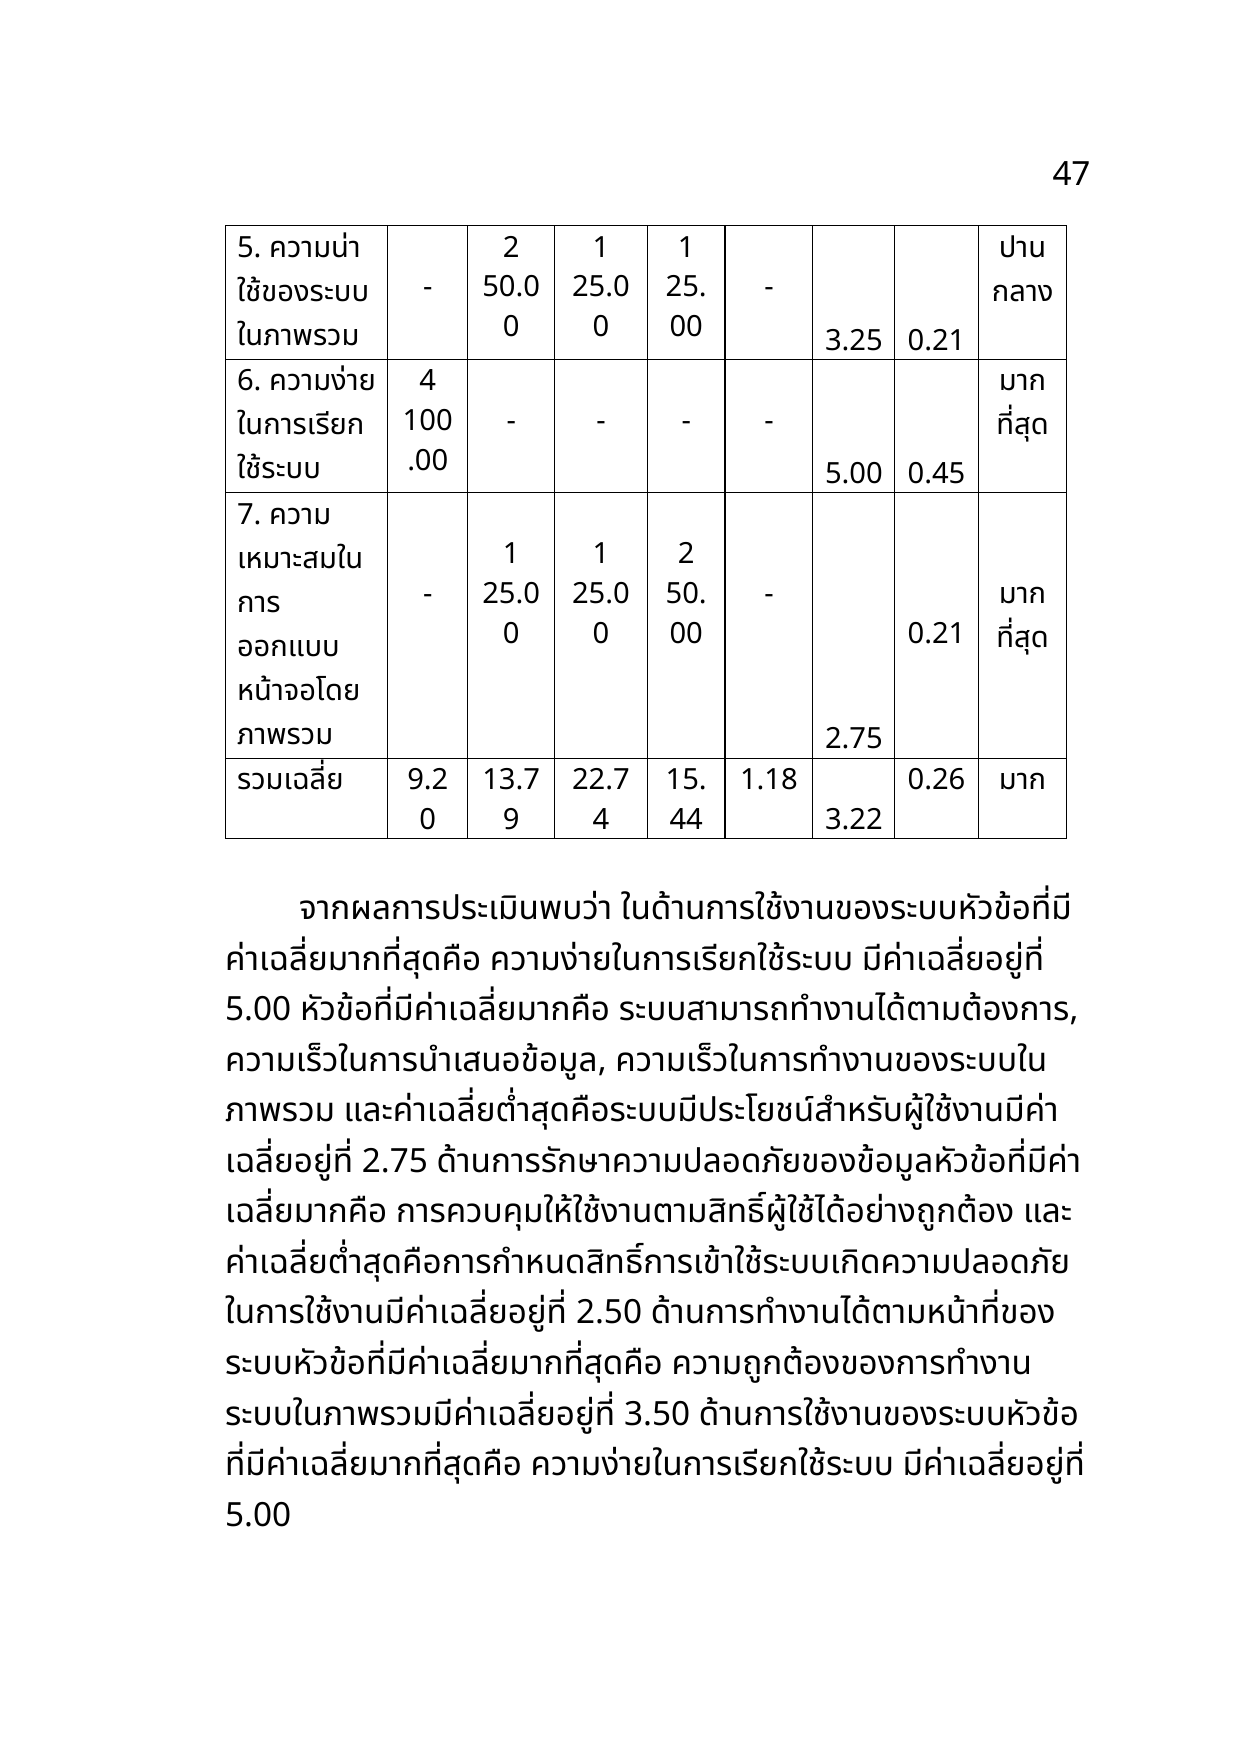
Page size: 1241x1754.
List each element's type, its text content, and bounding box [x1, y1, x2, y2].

table_cell 9.20 [388, 759, 467, 838]
table_cell 1 25.00 [468, 493, 554, 757]
table_cell 2 50.00 [468, 226, 554, 358]
table_cell ปานกลาง [979, 226, 1066, 358]
table_cell - [468, 360, 554, 492]
table_cell 3.25 [813, 226, 894, 358]
table_cell 22.74 [555, 759, 647, 838]
table_cell 1.18 [726, 759, 812, 838]
table_cell 0.26 [895, 759, 978, 838]
table_cell - [726, 226, 812, 358]
table_cell - [388, 493, 467, 757]
table_cell 0.21 [895, 226, 978, 358]
table_cell 1 25.00 [648, 226, 724, 358]
table_cell 1 25.00 [555, 226, 647, 358]
table_cell 6. ความง่ายในการเรียกใช้ระบบ [226, 360, 387, 492]
table_cell มาก [979, 759, 1066, 838]
table_cell - [555, 360, 647, 492]
table_cell - [726, 493, 812, 757]
table_cell รวมเฉลี่ย [226, 759, 387, 838]
table_cell 0.21 [895, 493, 978, 757]
table_cell มากที่สุด [979, 360, 1066, 492]
table_cell 2 50.00 [648, 493, 724, 757]
table_cell - [648, 360, 724, 492]
table_cell - [388, 226, 467, 358]
table_cell 5.00 [813, 360, 894, 492]
table_cell 2.75 [813, 493, 894, 757]
table_cell มากที่สุด [979, 493, 1066, 757]
text จากผลการประเมินพบว่า ในด้านการใช้งานของระบบหัวข้อที่มีค่าเฉลี่ยมากที่สุดคือ ความง่ายในการเรียกใช้ระบบ มีค่าเฉลี่ยอยู่ที่ 5.00 หัวข้อที่มีค่าเฉลี่ยมากคือ ระบบสามารถทำงานได้ตามต้องการ, ความเร็วในการนำเสนอข้อมูล, ความเร็วในการทำงานของระบบในภาพรวม และค่าเฉลี่ยต่ำสุดคือระบบมีประโยชน์สำหรับผู้ใช้งานมีค่าเฉลี่ยอยู่ที่ 2.75 ด้านการรักษาความปลอดภัยของข้อมูลหัวข้อที่มีค่าเฉลี่ยมากคือ การควบคุมให้ใช้งานตามสิทธิ์ผู้ใช้ได้อย่างถูกต้อง และค่าเฉลี่ยต่ำสุดคือการกำหนดสิทธิ์การเข้าใช้ระบบเกิดความปลอดภัยในการใช้งานมีค่าเฉลี่ยอยู่ที่ 2.50 ด้านการทำงานได้ตามหน้าที่ของระบบหัวข้อที่มีค่าเฉลี่ยมากที่สุดคือ ความถูกต้องของการทำงานระบบในภาพรวมมีค่าเฉลี่ยอยู่ที่ 3.50 ด้านการใช้งานของระบบหัวข้อที่มีค่าเฉลี่ยมากที่สุดคือ ความง่ายในการเรียกใช้ระบบ มีค่าเฉลี่ยอยู่ที่ 5.00 [225, 884, 1090, 1536]
table_cell - [726, 360, 812, 492]
table_cell 5. ความน่าใช้ของระบบในภาพรวม [226, 226, 387, 358]
table_cell 1 25.00 [555, 493, 647, 757]
table_cell 0.45 [895, 360, 978, 492]
table_cell 13.79 [468, 759, 554, 838]
table_cell 4 100.00 [388, 360, 467, 492]
table_cell 15.44 [648, 759, 724, 838]
table_cell 3.22 [813, 759, 894, 838]
table_cell 7. ความเหมาะสมในการออกแบบหน้าจอโดยภาพรวม [226, 493, 387, 757]
